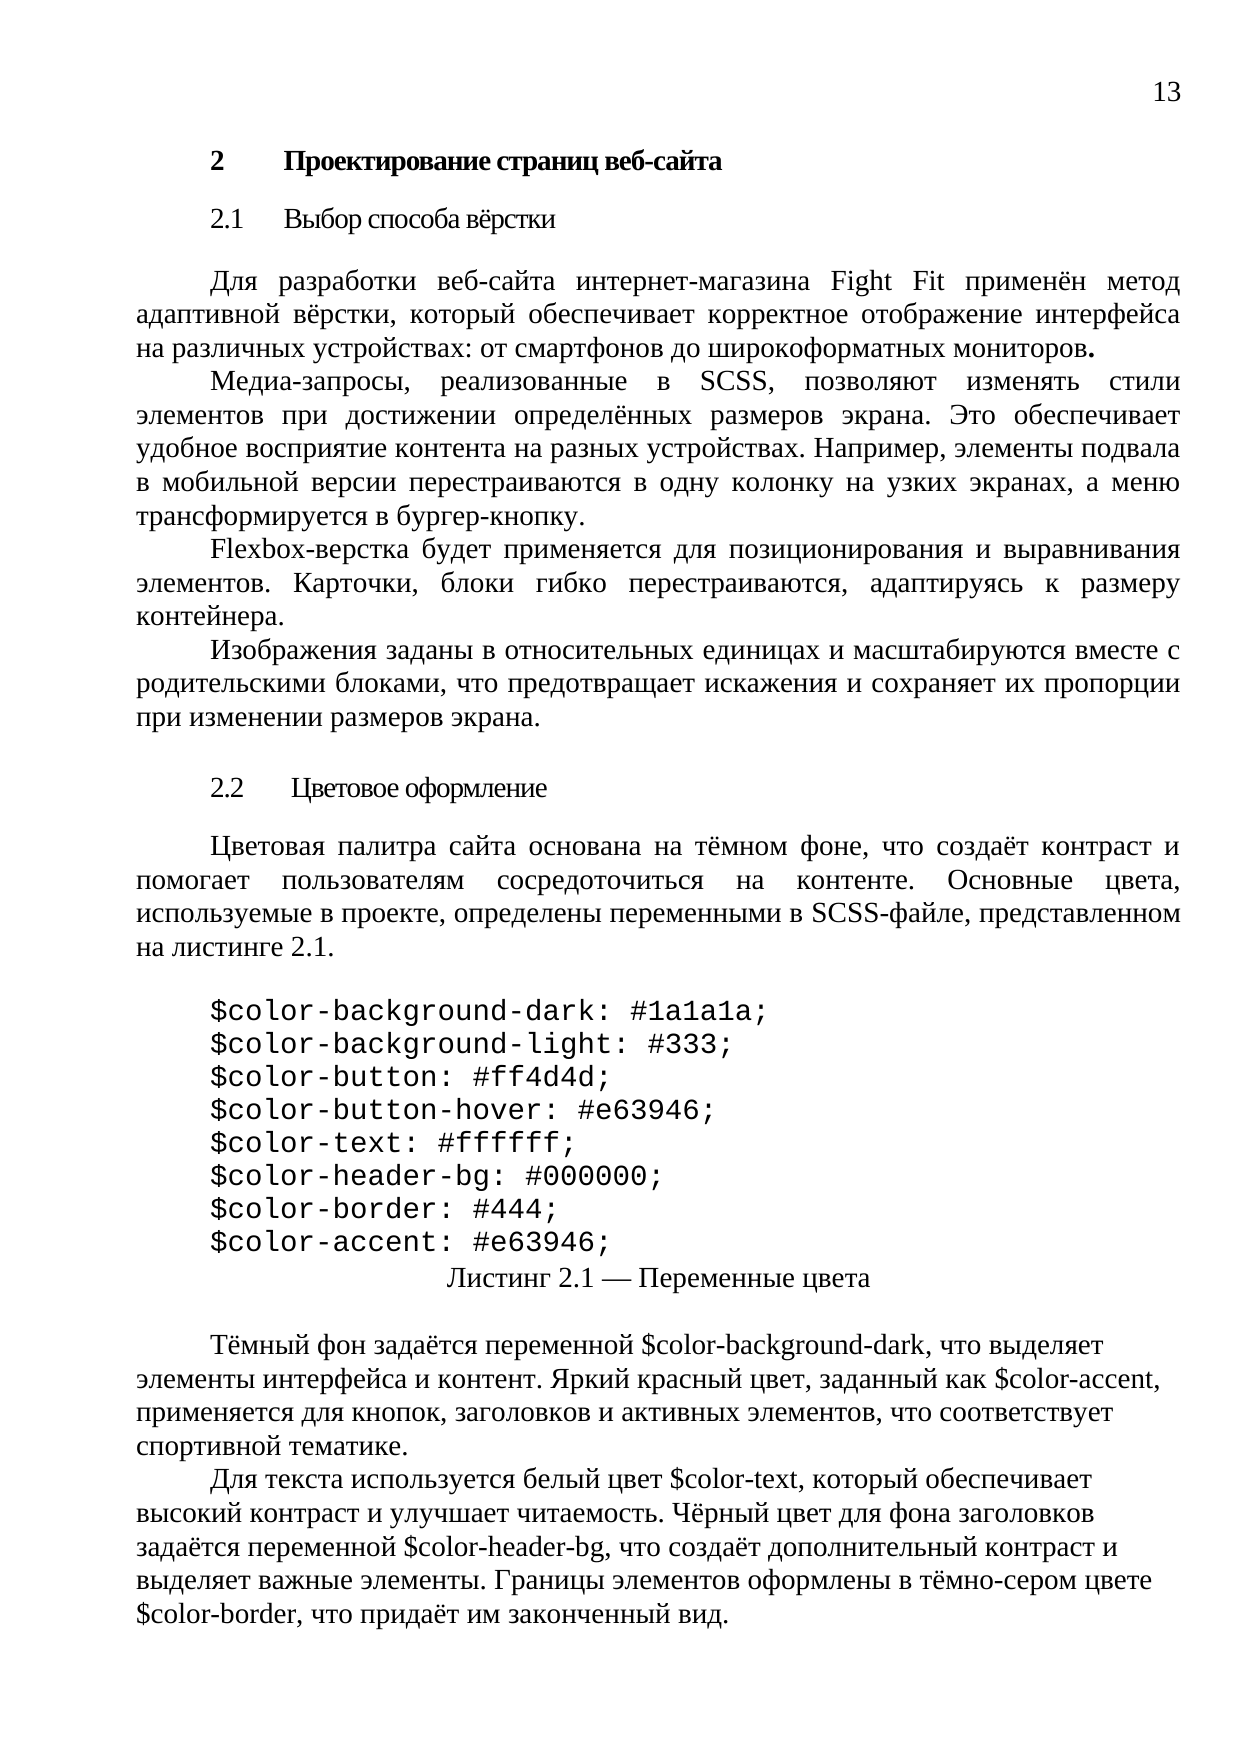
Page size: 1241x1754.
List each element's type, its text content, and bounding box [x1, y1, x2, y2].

text Цветовая палитра сайта основана на тёмном фоне, что создаёт контраст и помогает пользователям сосредоточиться на контенте. Основные цвета, используемые в проекте, определены переменными в SCSS-файле, представленном на листинге 2.1. [136, 828, 1181, 963]
text Для разработки веб-сайта интернет-магазина Fight Fit применён метод адаптивной вёрстки, который обеспечивает корректное отображение интерфейса на различных устройствах: от смартфонов до широкоформатных мониторов. [136, 263, 1181, 363]
text $color-background-light: #333; [136, 1029, 1181, 1062]
text Для текста используется белый цвет $color-text, который обеспечивает высокий контраст и улучшает читаемость. Чёрный цвет для фона заголовков задаётся переменной $color-header-bg, что создаёт дополнительный контраст и выделяет важные элементы. Границы элементов оформлены в тёмно-сером цвете $color-border, что придаёт им законченный вид. [136, 1462, 1181, 1629]
text $color-button: #ff4d4d; [136, 1062, 1181, 1095]
text Тёмный фон задаётся переменной $color-background-dark, что выделяет элементы интерфейса и контент. Яркий красный цвет, заданный как $color-accent, применяется для кнопок, заголовков и активных элементов, что соответствует спортивной тематике. [136, 1327, 1181, 1462]
text $color-background-dark: #1a1a1a; [136, 996, 1181, 1029]
text $color-text: #ffffff; [136, 1128, 1181, 1161]
text Flexbox-верстка будет применяется для позиционирования и выравнивания элементов. Карточки, блоки гибко перестраиваются, адаптируясь к размеру контейнера. [136, 531, 1181, 632]
text $color-accent: #e63946; [136, 1227, 1181, 1260]
text Изображения заданы в относительных единицах и масштабируются вместе с родительскими блоками, что предотвращает искажения и сохраняет их пропорции при изменении размеров экрана. [136, 632, 1181, 732]
text $color-border: #444; [136, 1194, 1181, 1227]
text Медиа-запросы, реализованные в SCSS, позволяют изменять стили элементов при достижении определённых размеров экрана. Это обеспечивает удобное восприятие контента на разных устройствах. Например, элементы подвала в мобильной версии перестраиваются в одну колонку на узких экранах, а меню трансформируется в бургер-кнопку. [136, 363, 1181, 531]
text $color-button-hover: #e63946; [136, 1095, 1181, 1128]
subtitle Проектирование страниц веб-сайта [136, 143, 1181, 177]
subtitle Выбор способа вёрстки [136, 202, 1181, 235]
text Листинг 2.1 — Переменные цвета [136, 1260, 1181, 1294]
text $color-header-bg: #000000; [136, 1161, 1181, 1194]
subtitle Цветовое оформление [136, 770, 1181, 803]
